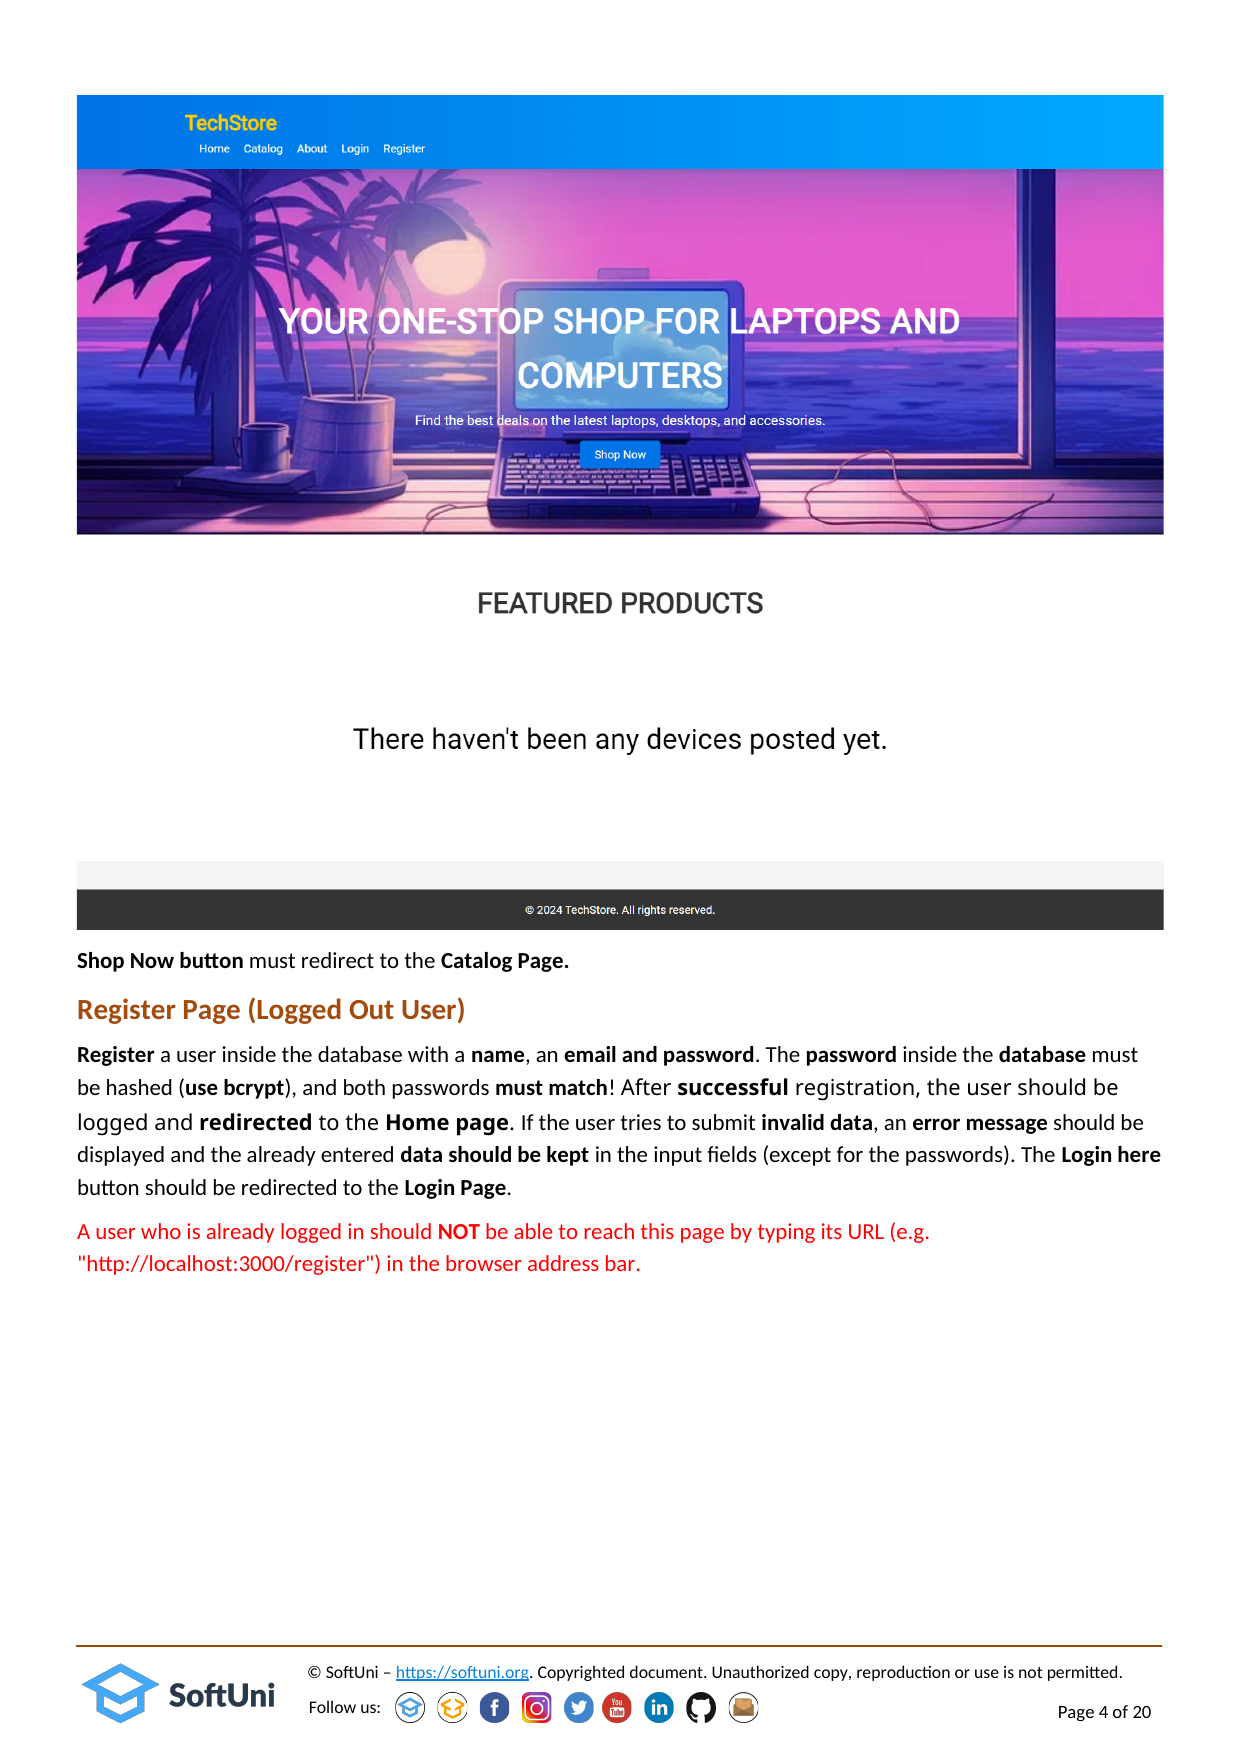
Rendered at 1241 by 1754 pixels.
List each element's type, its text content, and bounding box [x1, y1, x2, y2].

picture [686, 1692, 716, 1723]
picture [395, 1692, 425, 1723]
picture [75, 1658, 281, 1729]
picture [522, 1692, 552, 1723]
picture [76, 95, 1164, 930]
picture [644, 1714, 653, 1723]
picture [644, 1692, 653, 1701]
picture [564, 1692, 594, 1723]
text A user who is already logged in should NOT be able to reach this page by typing its URL (e.g. "http://localhost:3000/register") in the browser address bar. [77, 1217, 1163, 1278]
picture [479, 1692, 510, 1723]
text Register a user inside the database with a name, an email and password. The password inside the database must be hashed (use bcrypt), and both passwords must match! After successful registration, the user should be logged and redirected to the Home page. If the user tries to submit invalid data, an error message should be displayed and the already entered data should be kept in the input fields (except for the passwords). The Login here button should be redirected to the Login Page. [77, 1040, 1163, 1201]
picture [665, 1692, 674, 1701]
picture [658, 1705, 667, 1714]
picture [665, 1714, 674, 1723]
picture [437, 1692, 468, 1723]
text Shop Now button must redirect to the Catalog Page. [77, 946, 1163, 974]
subtitle Register Page (Logged Out User) [77, 991, 1163, 1026]
picture [728, 1692, 759, 1723]
picture [602, 1692, 632, 1723]
